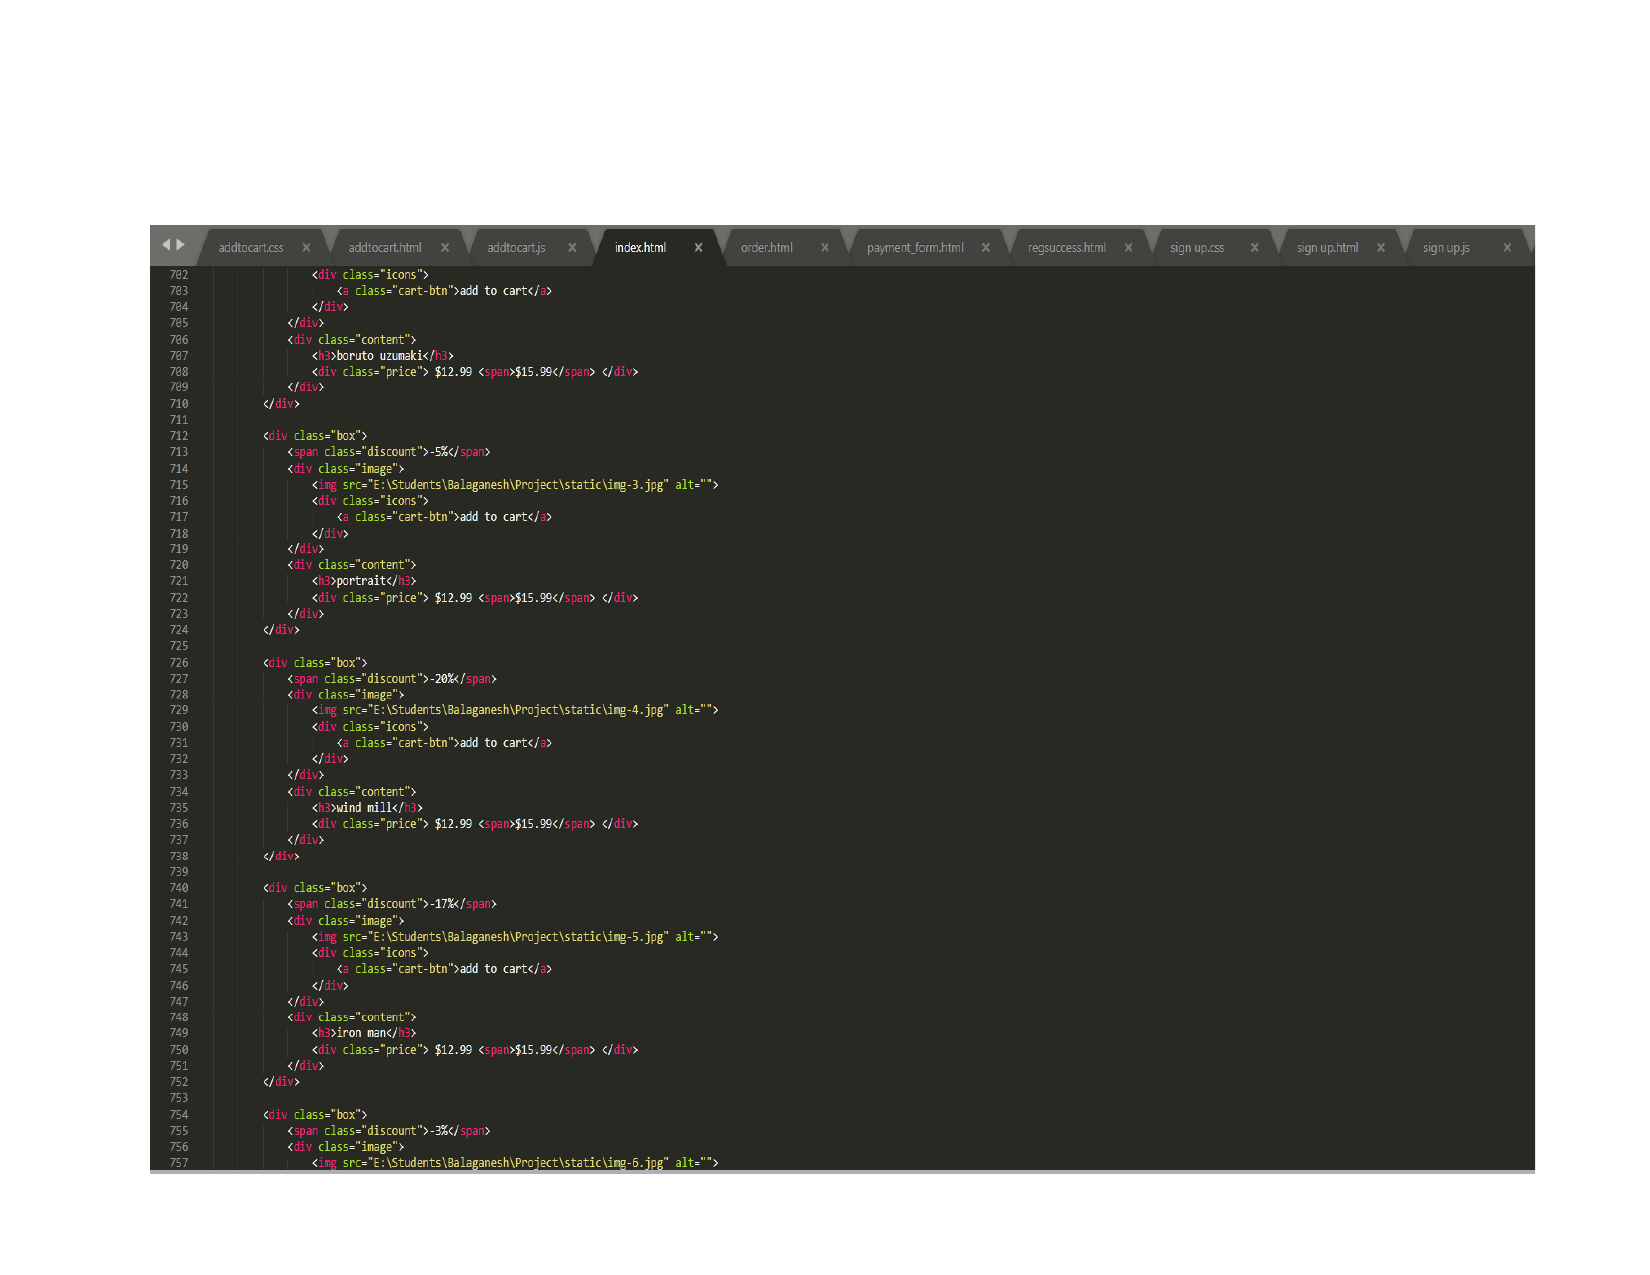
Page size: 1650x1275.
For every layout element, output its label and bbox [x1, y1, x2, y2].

picture [150, 225, 1535, 1174]
